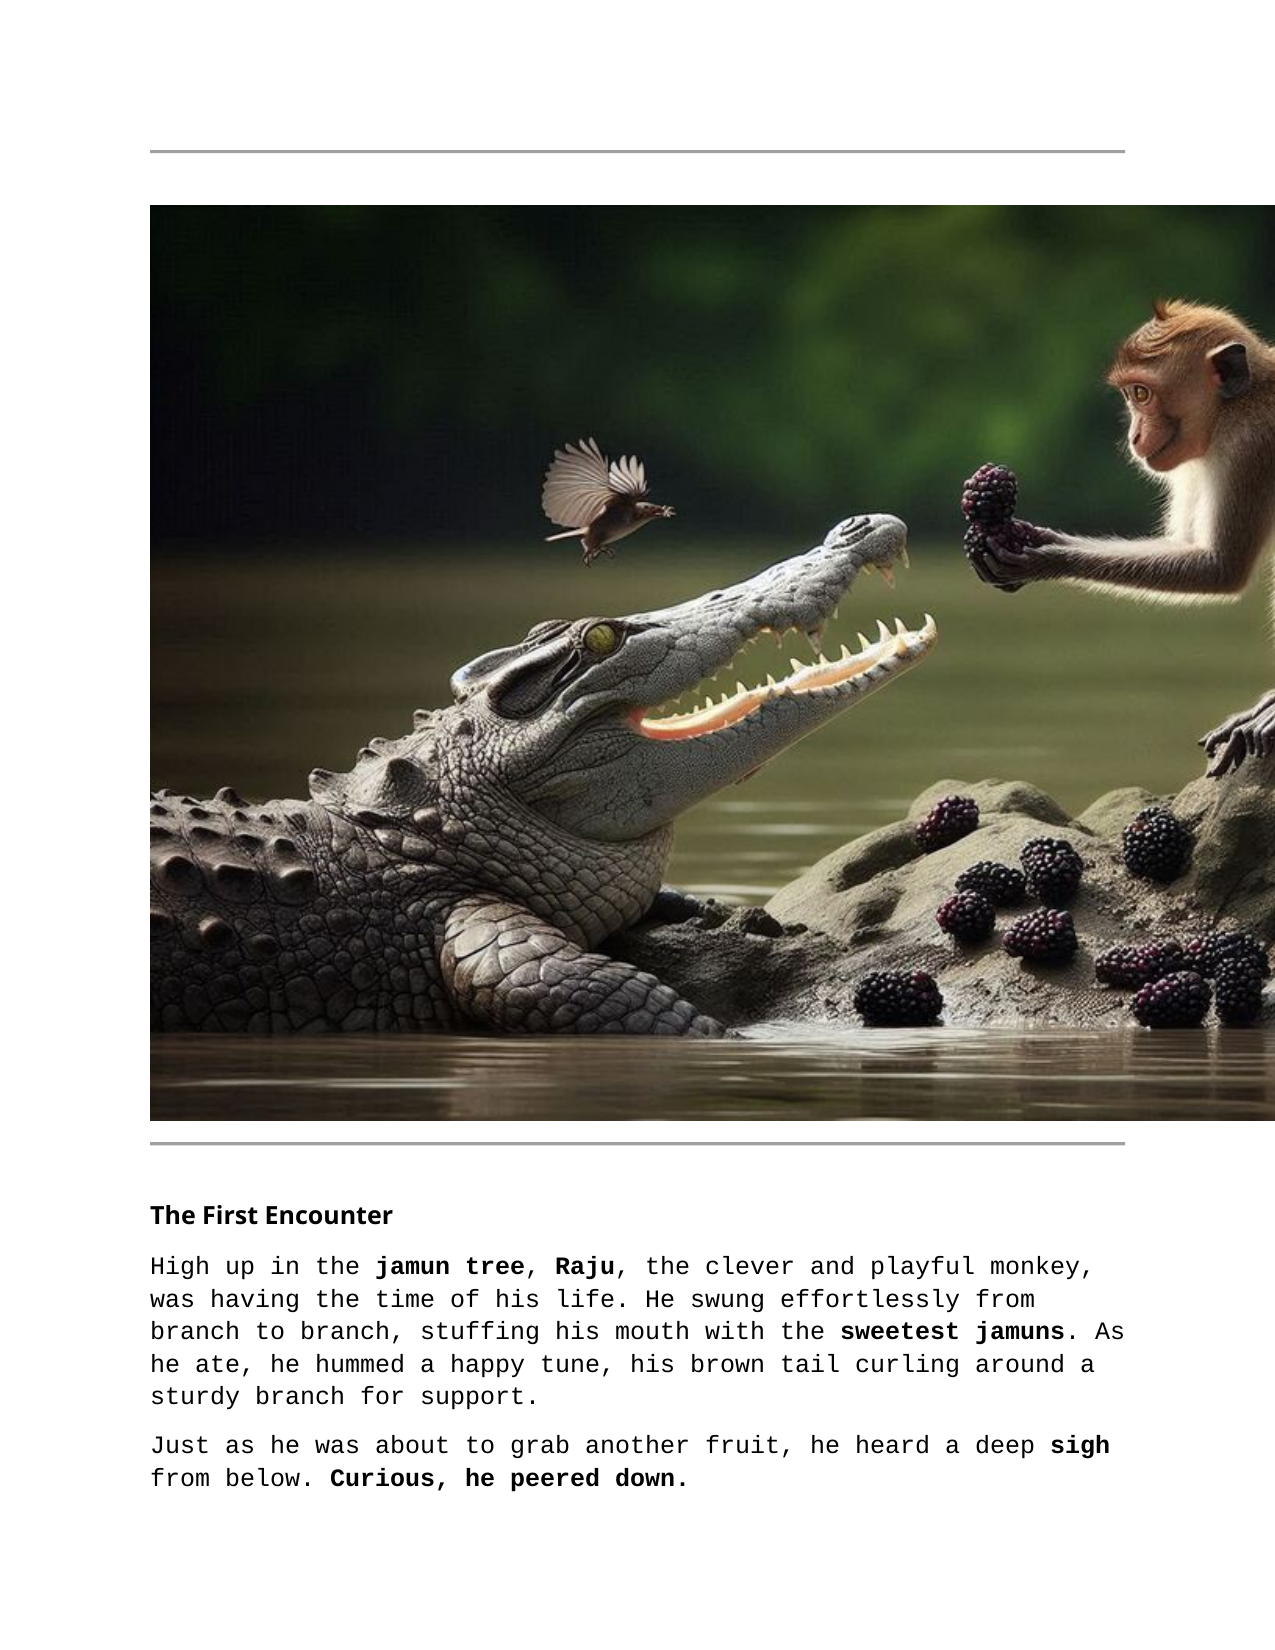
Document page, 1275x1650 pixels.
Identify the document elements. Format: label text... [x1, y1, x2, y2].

text The First Encounter [150, 1198, 1125, 1232]
text High up in the jamun tree, Raju, the clever and playful monkey, was having the time of his life. He swung effortlessly from branch to branch, stuffing his mouth with the sweetest jamuns. As he ate, he hummed a happy tune, his brown tail curling around a sturdy branch for support. [150, 1254, 1125, 1412]
picture [150, 205, 1275, 1121]
text Just as he was about to grab another fruit, he heard a deep sigh from below. Curious, he peered down. [150, 1433, 1125, 1494]
